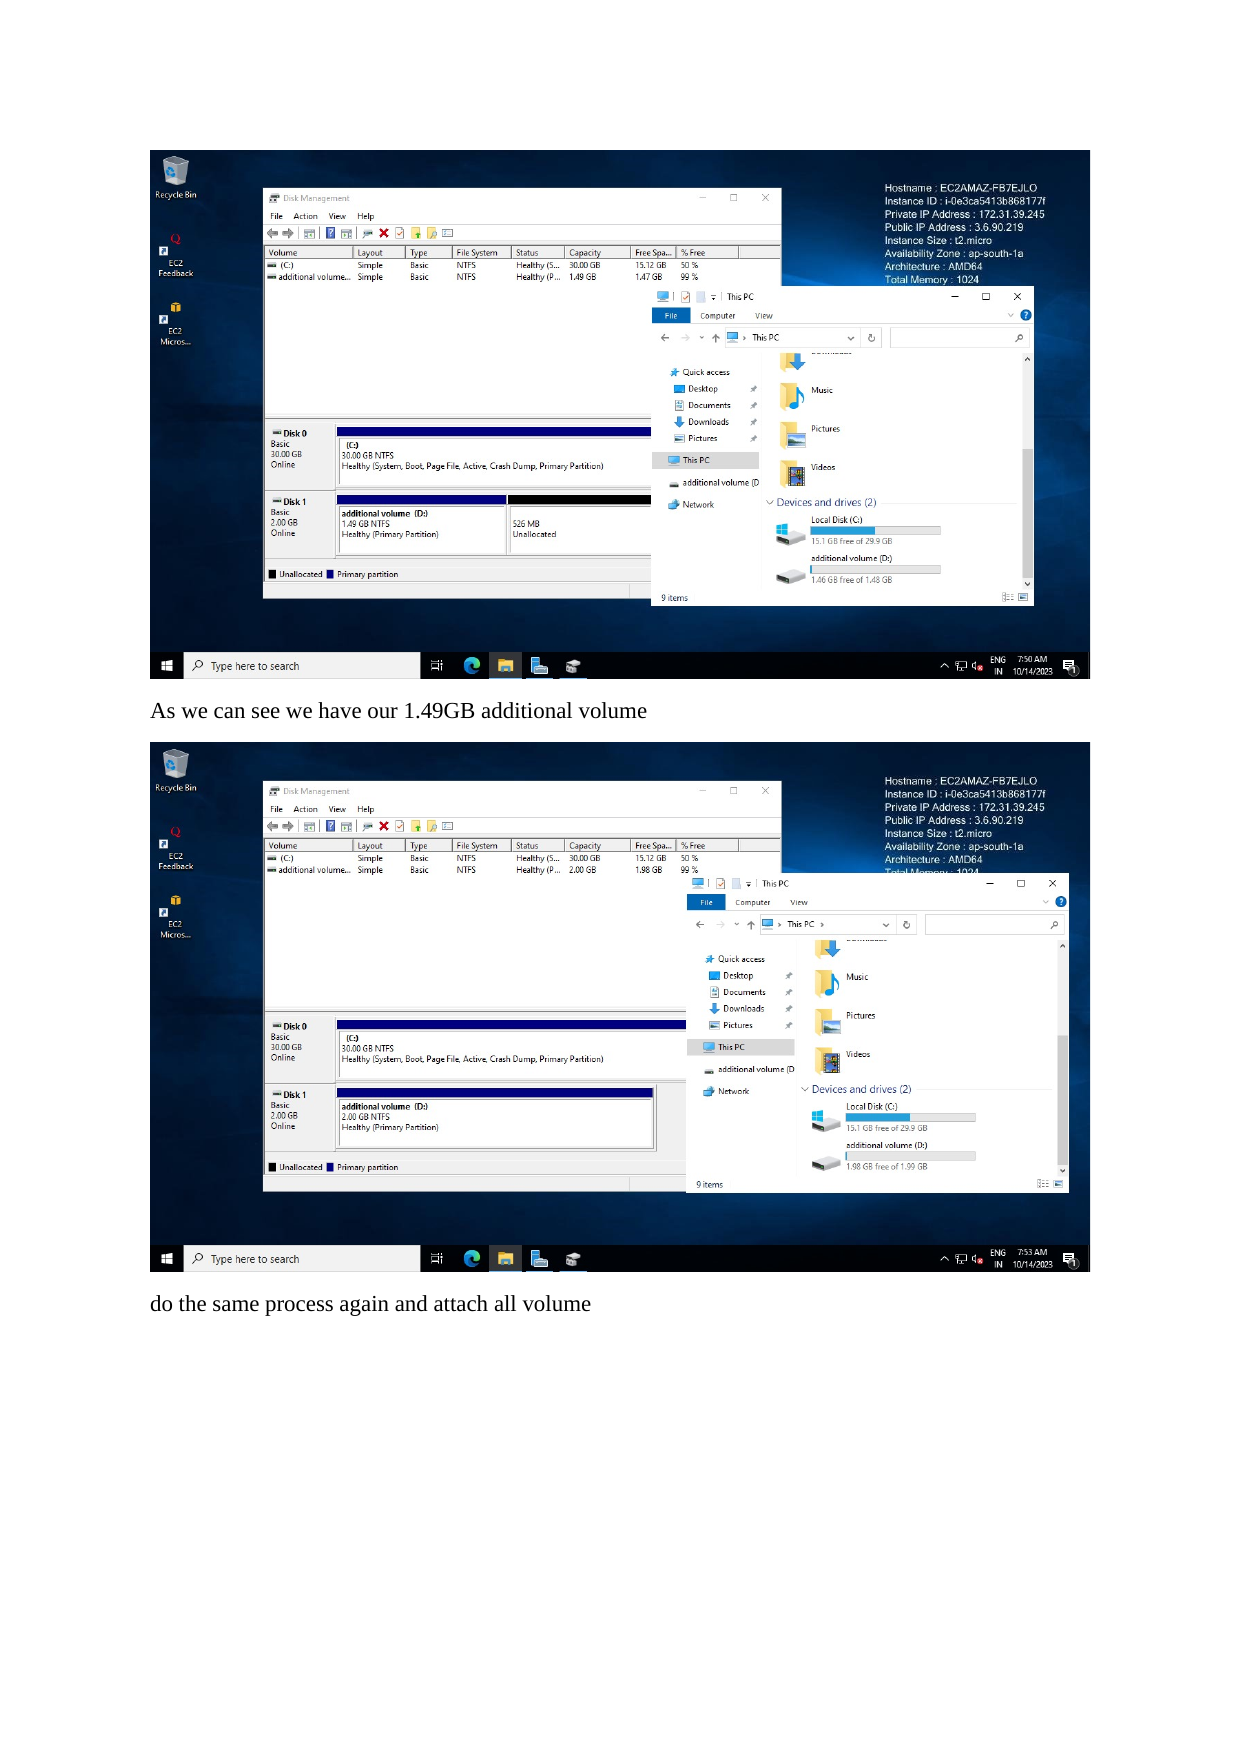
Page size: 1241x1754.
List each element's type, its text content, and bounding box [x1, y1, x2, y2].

text As we can see we have our 1.49GB additional volume [150, 697, 1090, 724]
picture [150, 742, 1091, 1272]
text do the same process again and attach all volume [150, 1290, 1090, 1316]
picture [150, 150, 1091, 679]
